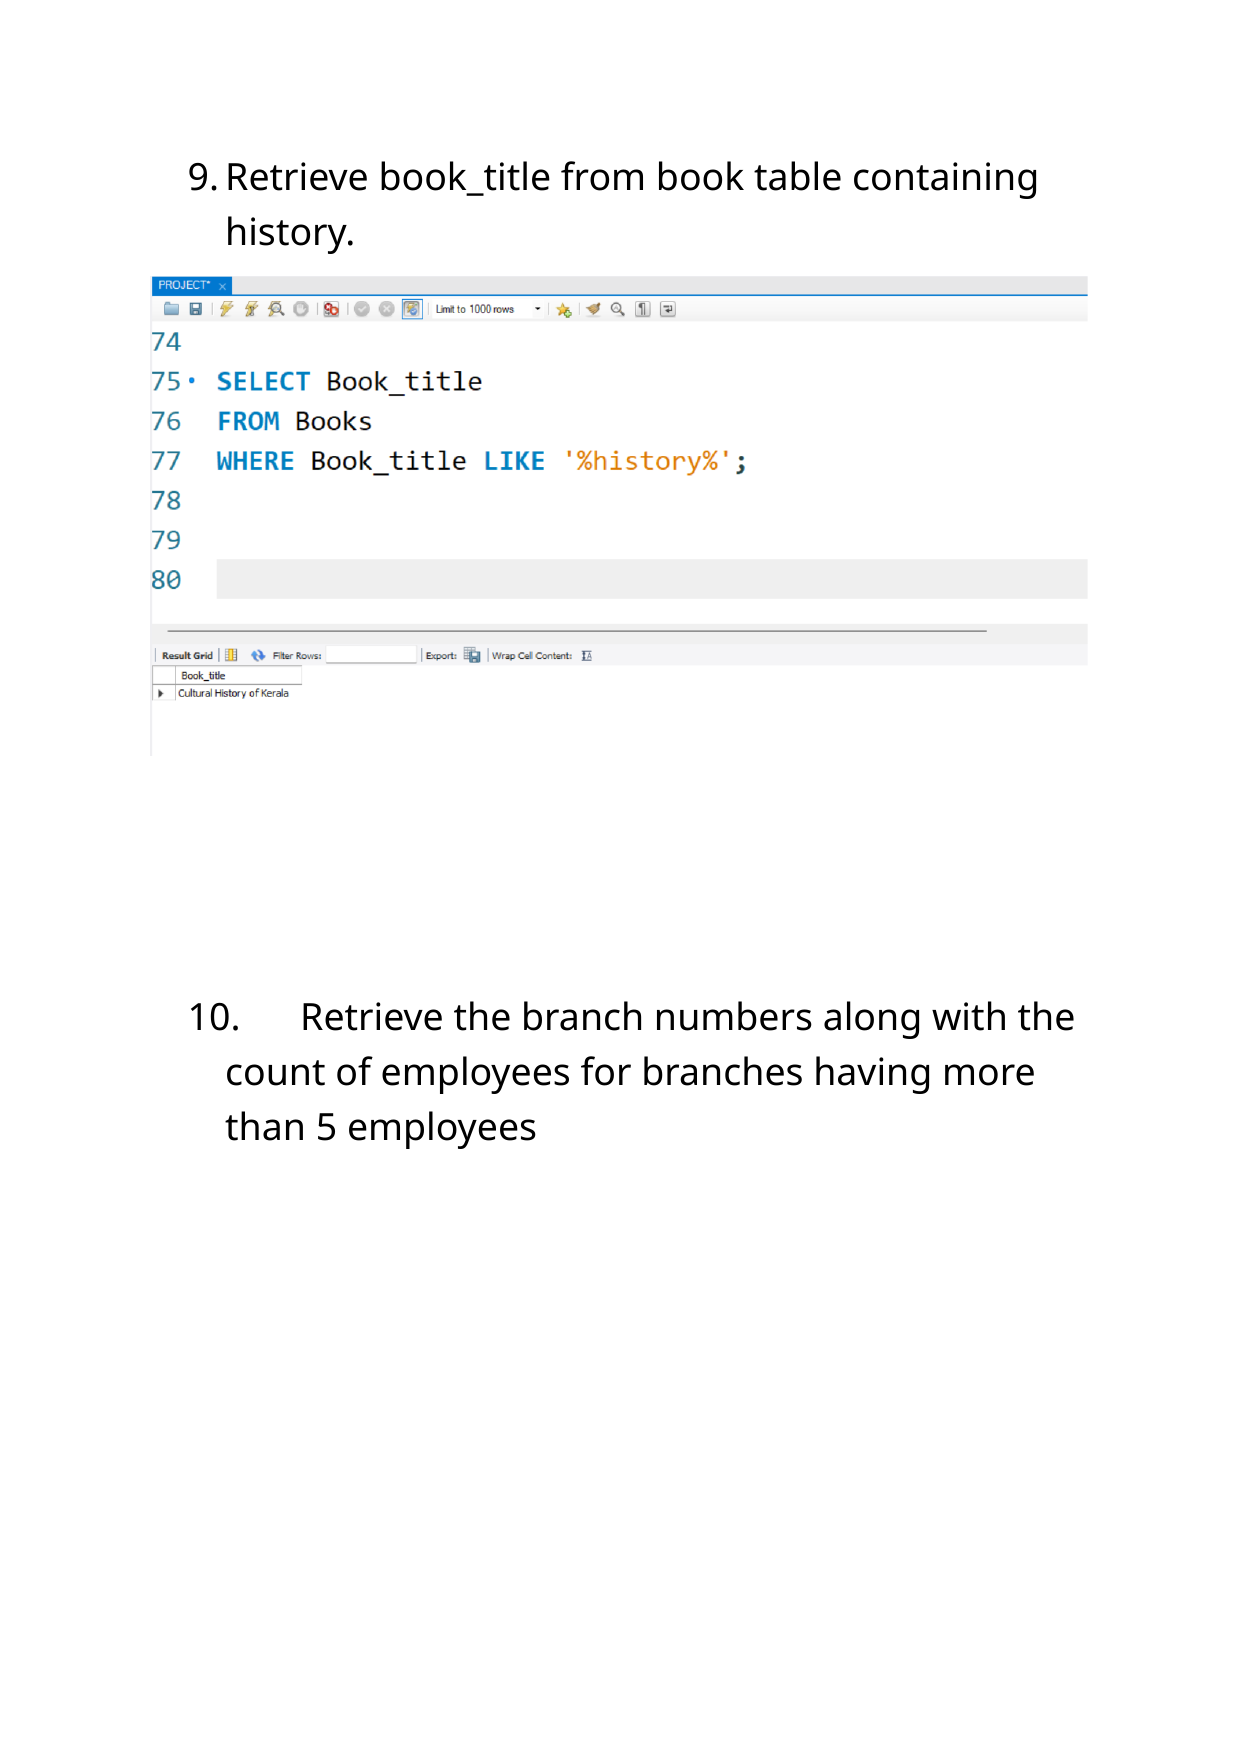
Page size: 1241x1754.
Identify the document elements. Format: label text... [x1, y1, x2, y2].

list Retrieve the branch numbers along with the count of employees for branches having more than 5 employees [187, 990, 1090, 1151]
list Retrieve book_title from book table containing history. [187, 150, 1090, 256]
picture [150, 276, 1088, 756]
